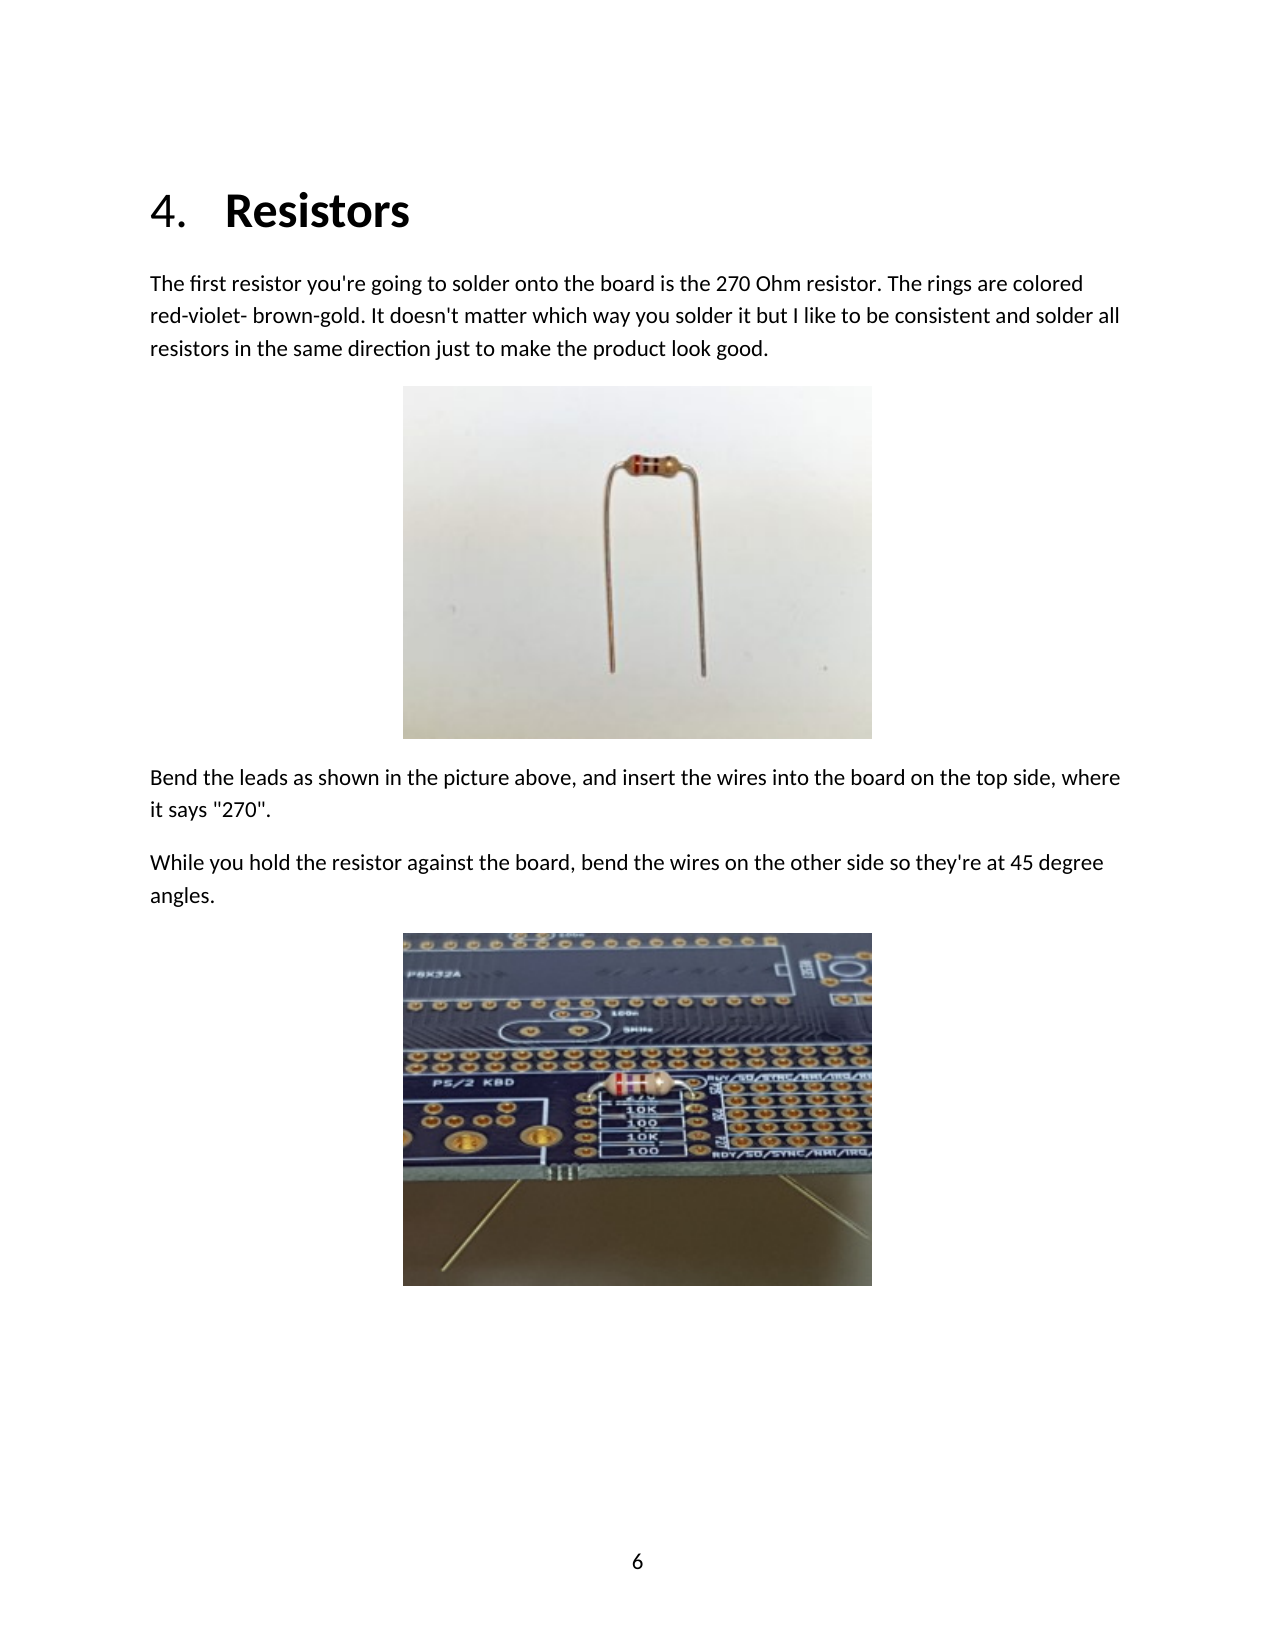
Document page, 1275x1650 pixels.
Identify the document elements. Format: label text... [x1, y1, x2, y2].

text The first resistor you're going to solder onto the board is the 270 Ohm resistor. The rings are colored red-violet- brown-gold. It doesn't matter which way you solder it but I like to be consistent and solder all resistors in the same direction just to make the product look good. [150, 269, 1125, 362]
subtitle Resistors [150, 179, 1125, 240]
text While you hold the resistor against the board, bend the wires on the other side so they're at 45 degree angles. [150, 848, 1125, 909]
picture [403, 386, 872, 739]
text Bend the leads as shown in the picture above, and insert the wires into the board on the top side, where it says "270". [150, 763, 1125, 823]
picture [403, 933, 872, 1286]
